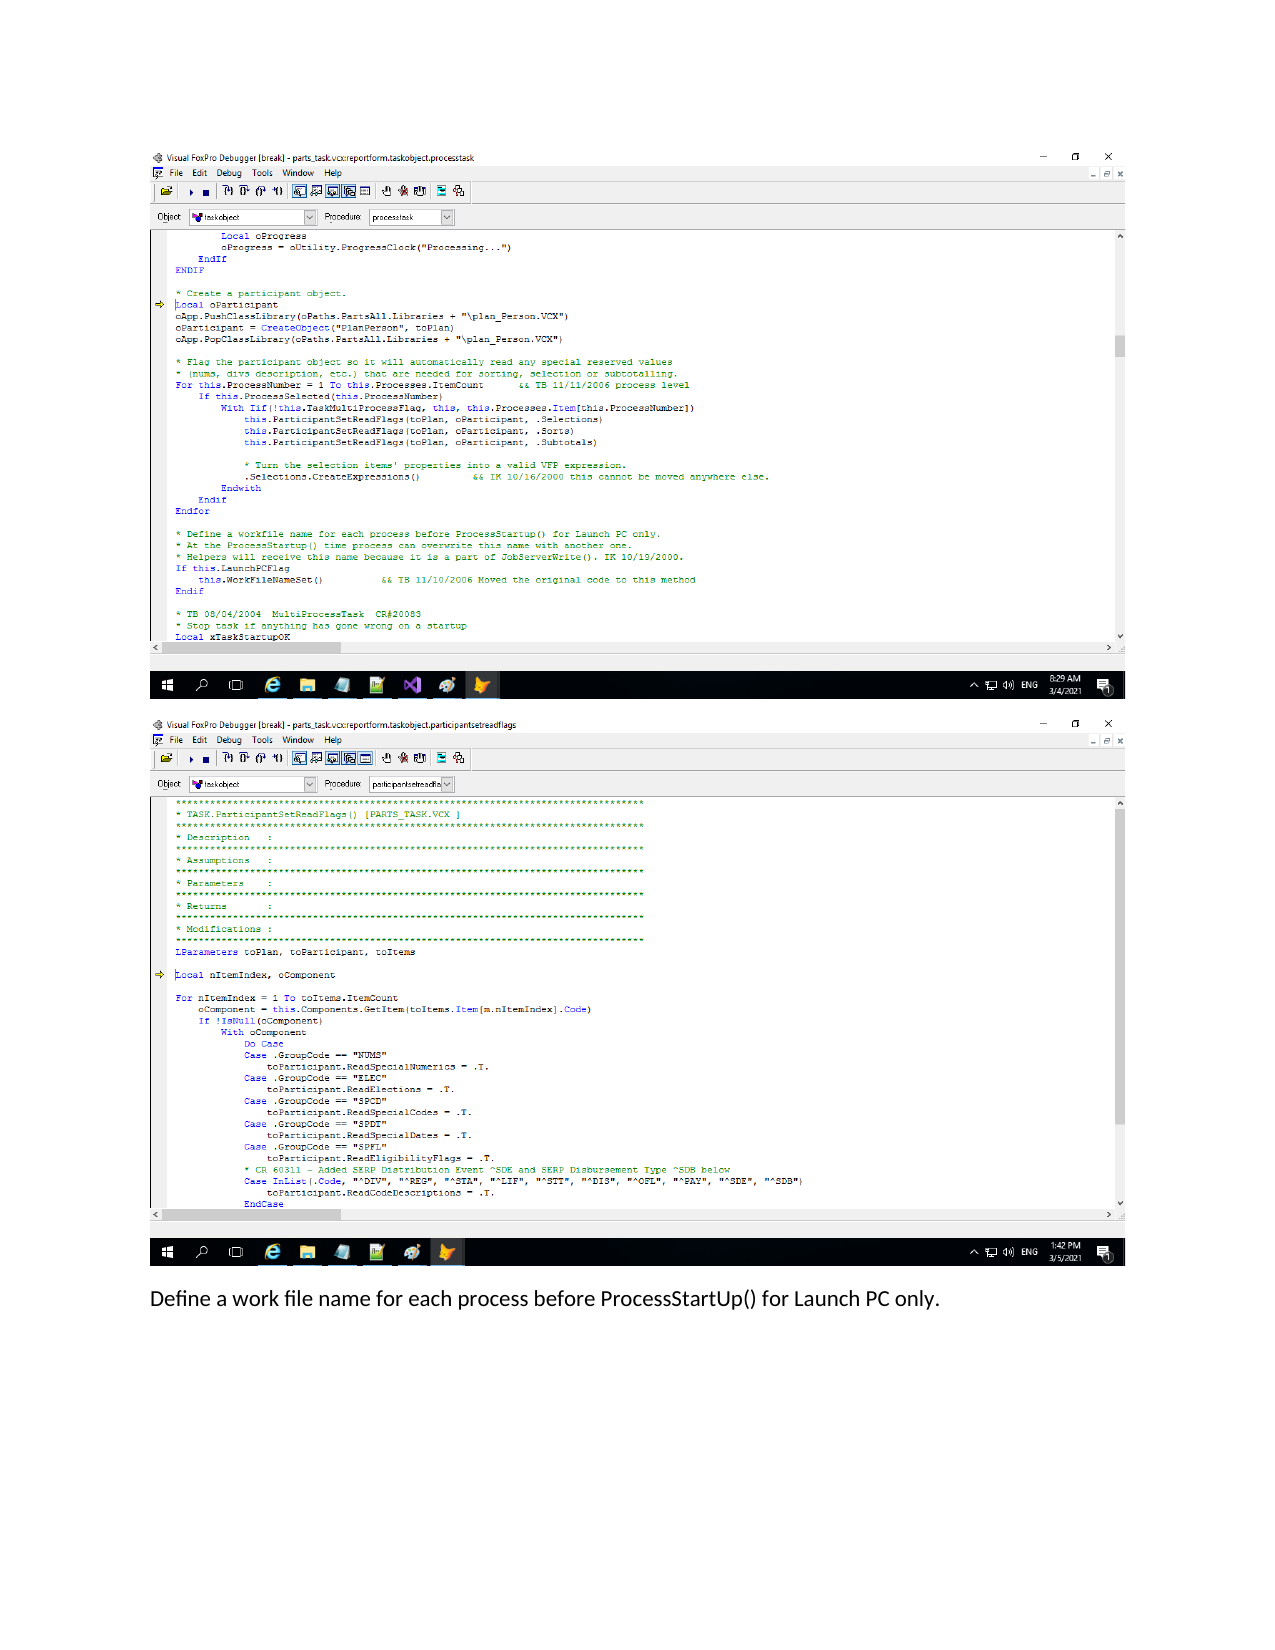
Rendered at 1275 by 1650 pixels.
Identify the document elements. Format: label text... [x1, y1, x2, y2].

picture [150, 717, 1125, 1266]
text Define a work file name for each process before ProcessStartUp() for Launch PC only. [150, 1284, 1125, 1312]
picture [150, 150, 1125, 699]
